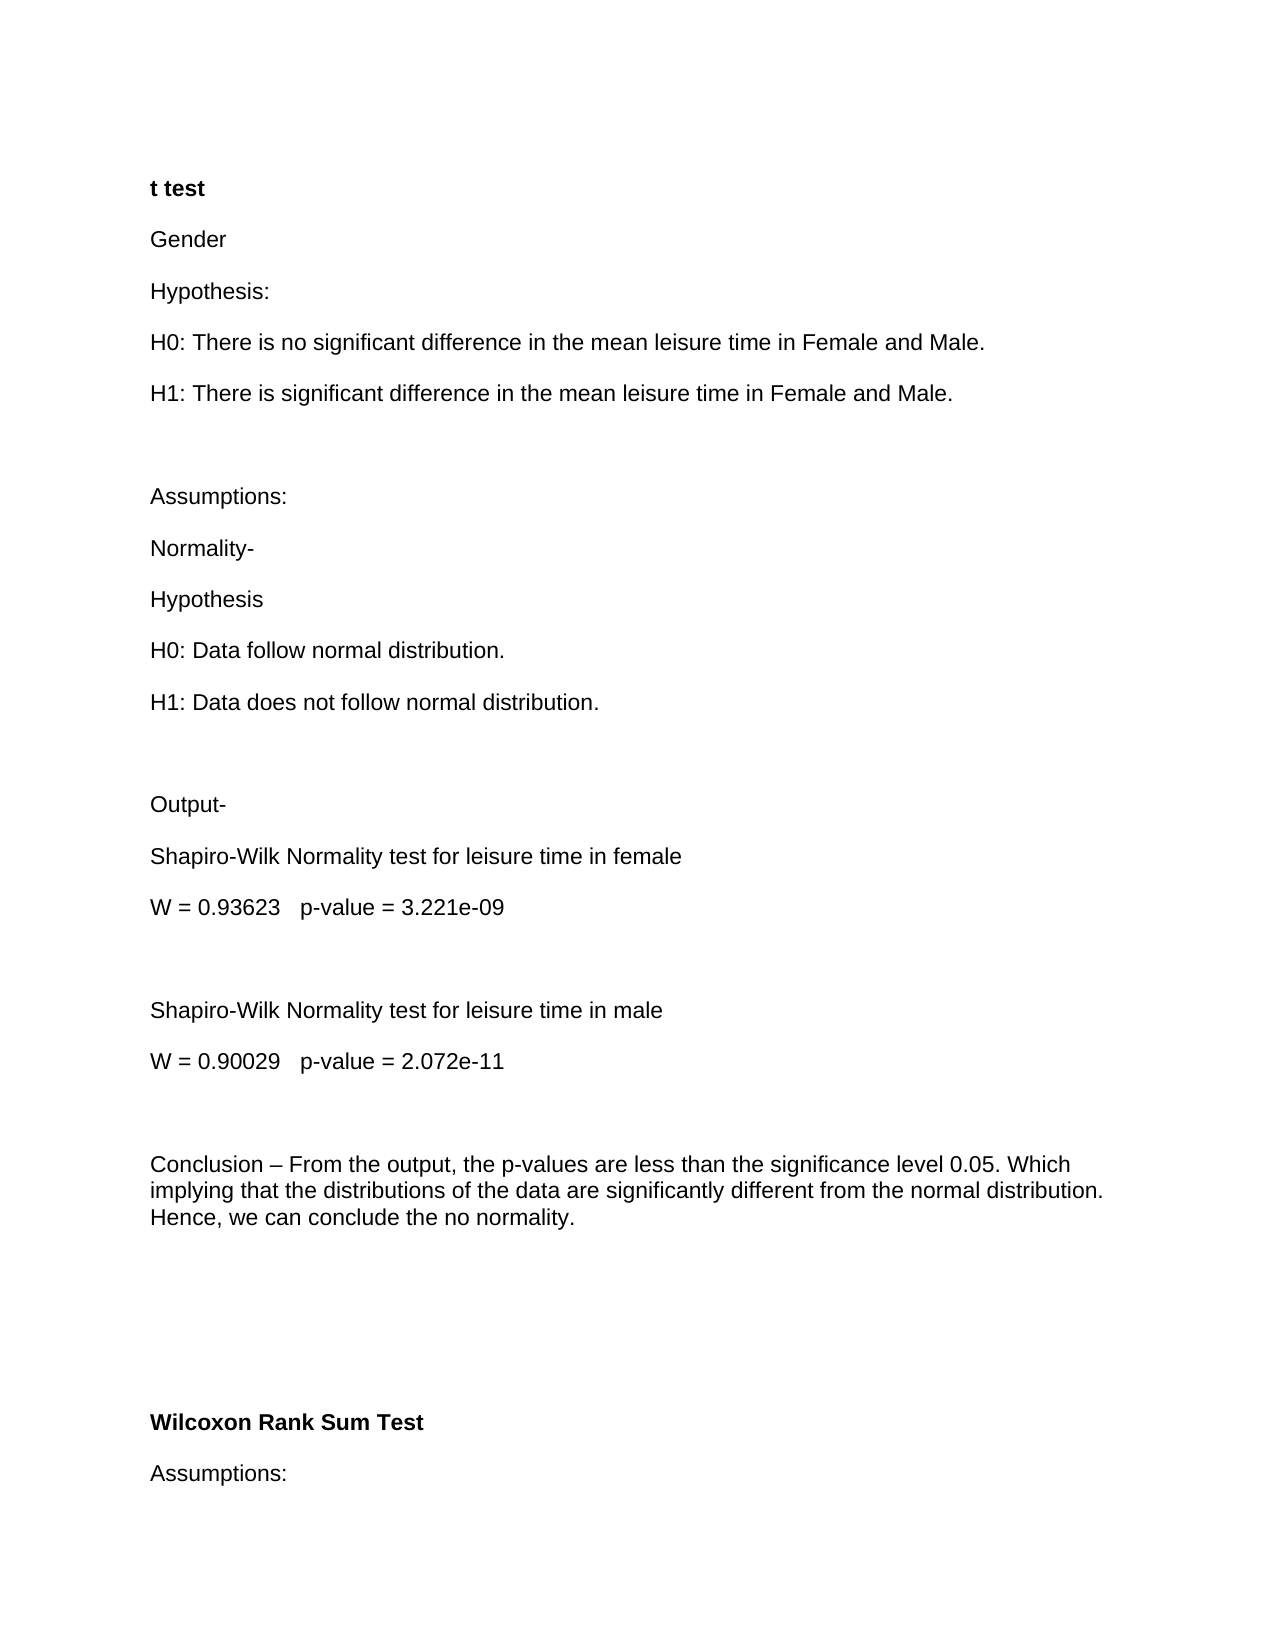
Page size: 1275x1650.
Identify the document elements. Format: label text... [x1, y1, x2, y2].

text Output- [150, 791, 1125, 818]
text Gender [150, 226, 1125, 253]
text H1: There is significant difference in the mean leisure time in Female and Male. [150, 380, 1125, 407]
text t test [150, 175, 1125, 201]
text Shapiro-Wilk Normality test for leisure time in male [150, 997, 1125, 1023]
text Conclusion – From the output, the p-values are less than the significance level 0.05. Which implying that the distributions of the data are significantly different from the normal distribution. Hence, we can conclude the no normality. [150, 1151, 1125, 1230]
text Hypothesis: [150, 278, 1125, 304]
text H0: There is no significant difference in the mean leisure time in Female and Male. [150, 329, 1125, 355]
text Shapiro-Wilk Normality test for leisure time in female [150, 843, 1125, 869]
text W = 0.90029 p-value = 2.072e-11 [150, 1048, 1125, 1074]
text W = 0.93623 p-value = 3.221e-09 [150, 894, 1125, 920]
text H1: Data does not follow normal distribution. [150, 688, 1125, 715]
text Wilcoxon Rank Sum Test [150, 1409, 1125, 1435]
text Assumptions: [150, 483, 1125, 509]
text Normality- [150, 534, 1125, 561]
text Hypothesis [150, 586, 1125, 612]
text Assumptions: [150, 1460, 1125, 1487]
text H0: Data follow normal distribution. [150, 637, 1125, 663]
